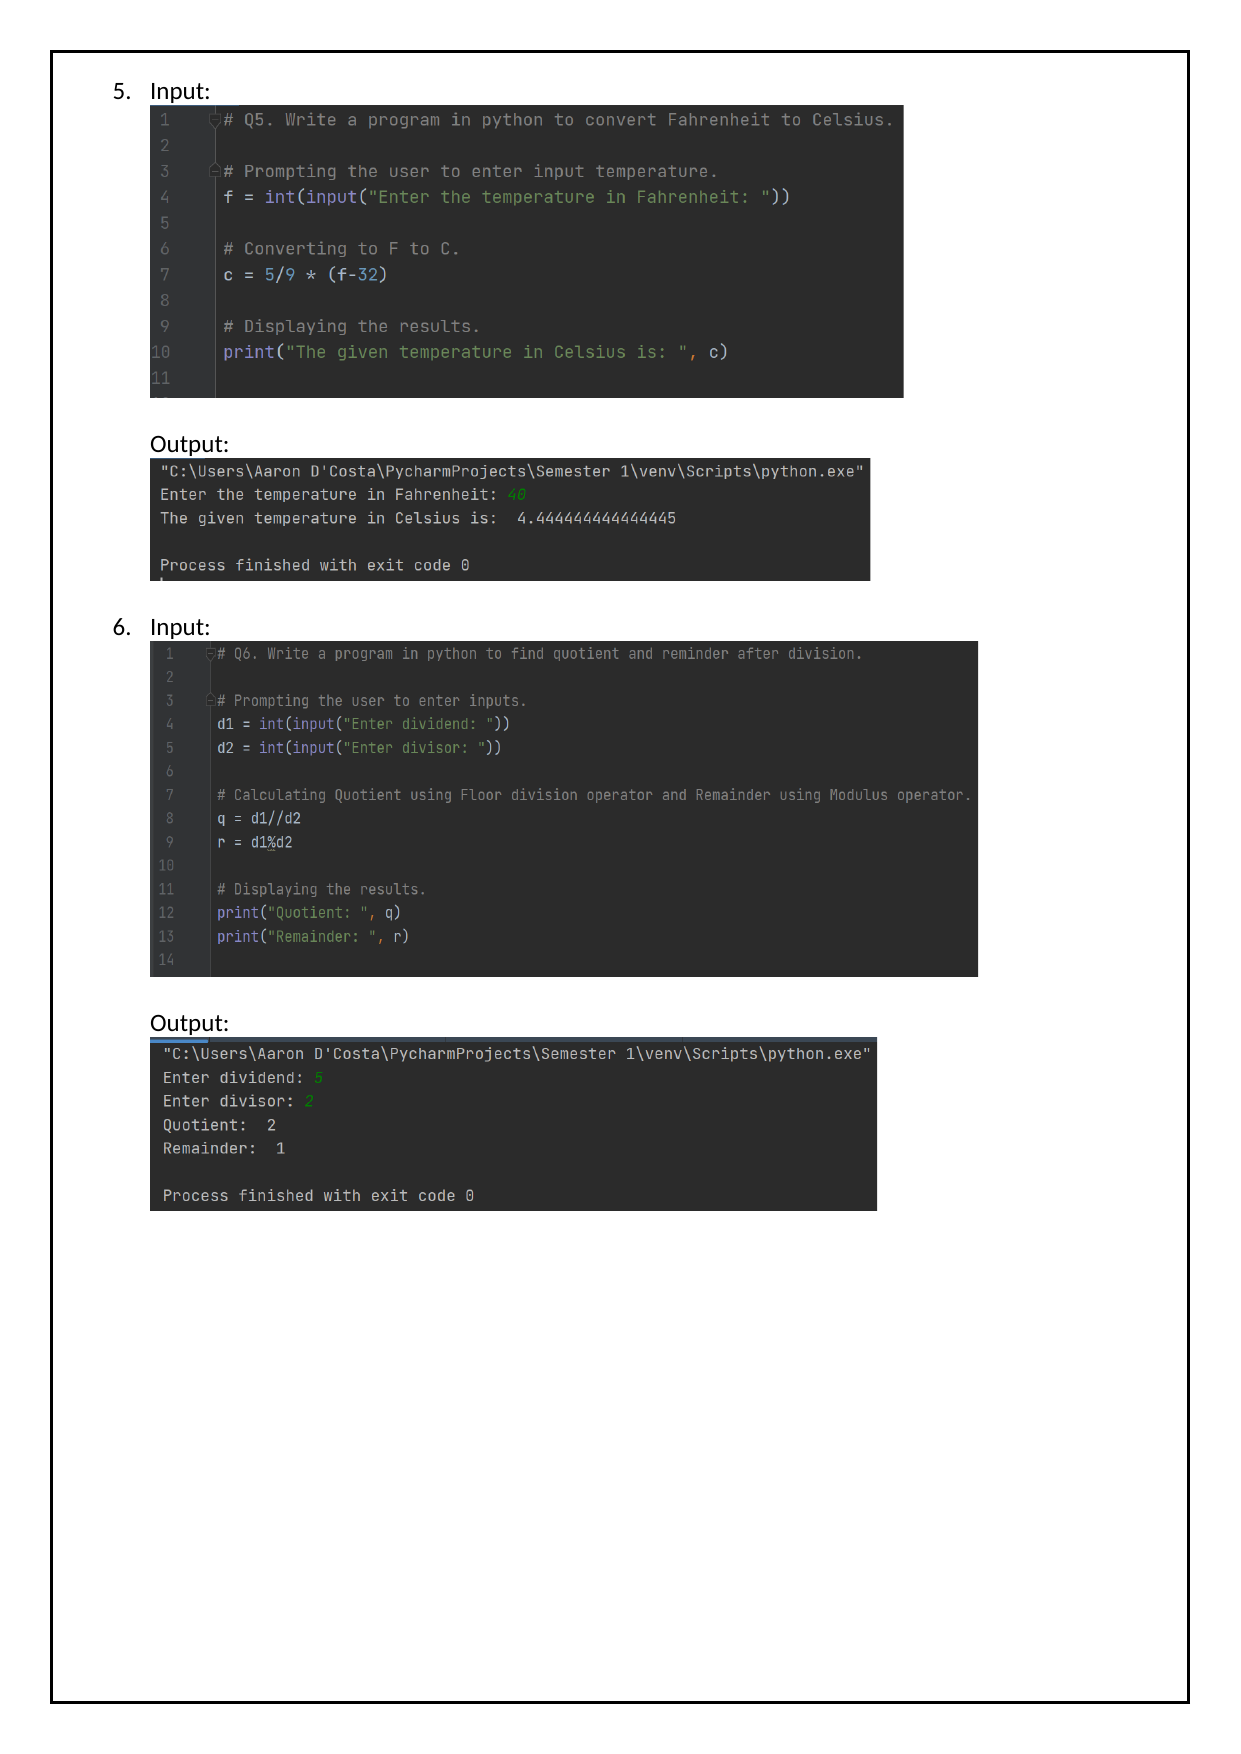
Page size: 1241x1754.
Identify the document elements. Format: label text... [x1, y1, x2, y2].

picture [150, 458, 871, 581]
text Output: [150, 428, 1165, 458]
picture [150, 105, 904, 398]
picture [150, 641, 979, 977]
text Output: [150, 1007, 1165, 1037]
picture [150, 1037, 878, 1211]
list Input: [112, 75, 1165, 106]
list Input: [112, 611, 1165, 641]
